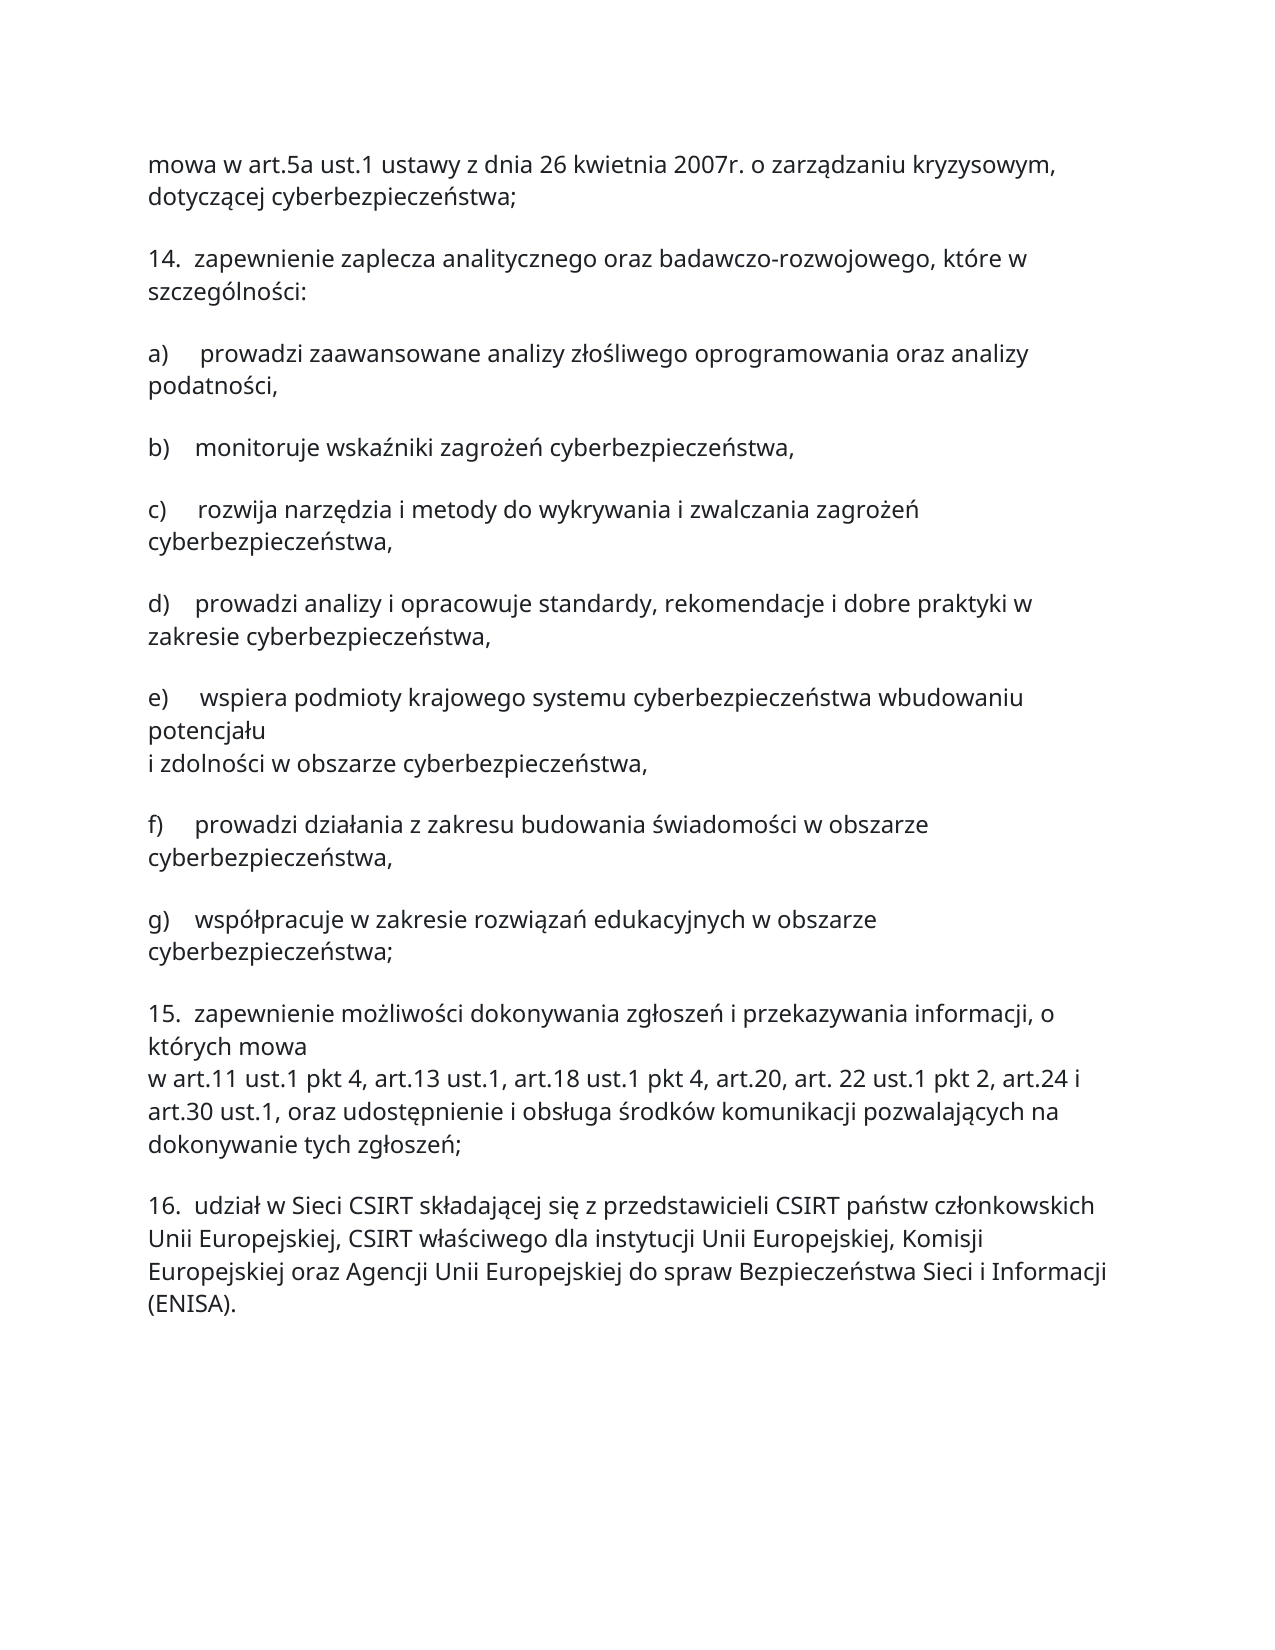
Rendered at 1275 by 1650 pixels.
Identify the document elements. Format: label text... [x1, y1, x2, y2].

text c) rozwija narzędzia i metody do wykrywania i zwalczania zagrożeń cyberbezpieczeństwa, [148, 492, 1127, 558]
text 15. zapewnienie możliwości dokonywania zgłoszeń i przekazywania informacji, o których mowa w art.11 ust.1 pkt 4, art.13 ust.1, art.18 ust.1 pkt 4, art.20, art. 22 ust.1 pkt 2, art.24 i art.30 ust.1, oraz udostępnienie i obsługa środków komunikacji pozwalających na dokonywanie tych zgłoszeń; [148, 997, 1127, 1160]
text d) prowadzi analizy i opracowuje standardy, rekomendacje i dobre praktyki w zakresie cyberbezpieczeństwa, [148, 587, 1127, 652]
text g) współpracuje w zakresie rozwiązań edukacyjnych w obszarze cyberbezpieczeństwa; [148, 903, 1127, 968]
text b) monitoruje wskaźniki zagrożeń cyberbezpieczeństwa, [148, 431, 1127, 463]
text a) prowadzi zaawansowane analizy złośliwego oprogramowania oraz analizy podatności, [148, 336, 1127, 402]
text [148, 148, 1127, 213]
text e) wspiera podmioty krajowego systemu cyberbezpieczeństwa wbudowaniu potencjału i zdolności w obszarze cyberbezpieczeństwa, [148, 681, 1127, 779]
text 14. zapewnienie zaplecza analitycznego oraz badawczo-rozwojowego, które w szczególności: [148, 242, 1127, 307]
text f) prowadzi działania z zakresu budowania świadomości w obszarze cyberbezpieczeństwa, [148, 808, 1127, 873]
text 16. udział w Sieci CSIRT składającej się z przedstawicieli CSIRT państw członkowskich Unii Europejskiej, CSIRT właściwego dla instytucji Unii Europejskiej, Komisji Europejskiej oraz Agencji Unii Europejskiej do spraw Bezpieczeństwa Sieci i Informacji (ENISA). [148, 1189, 1127, 1319]
